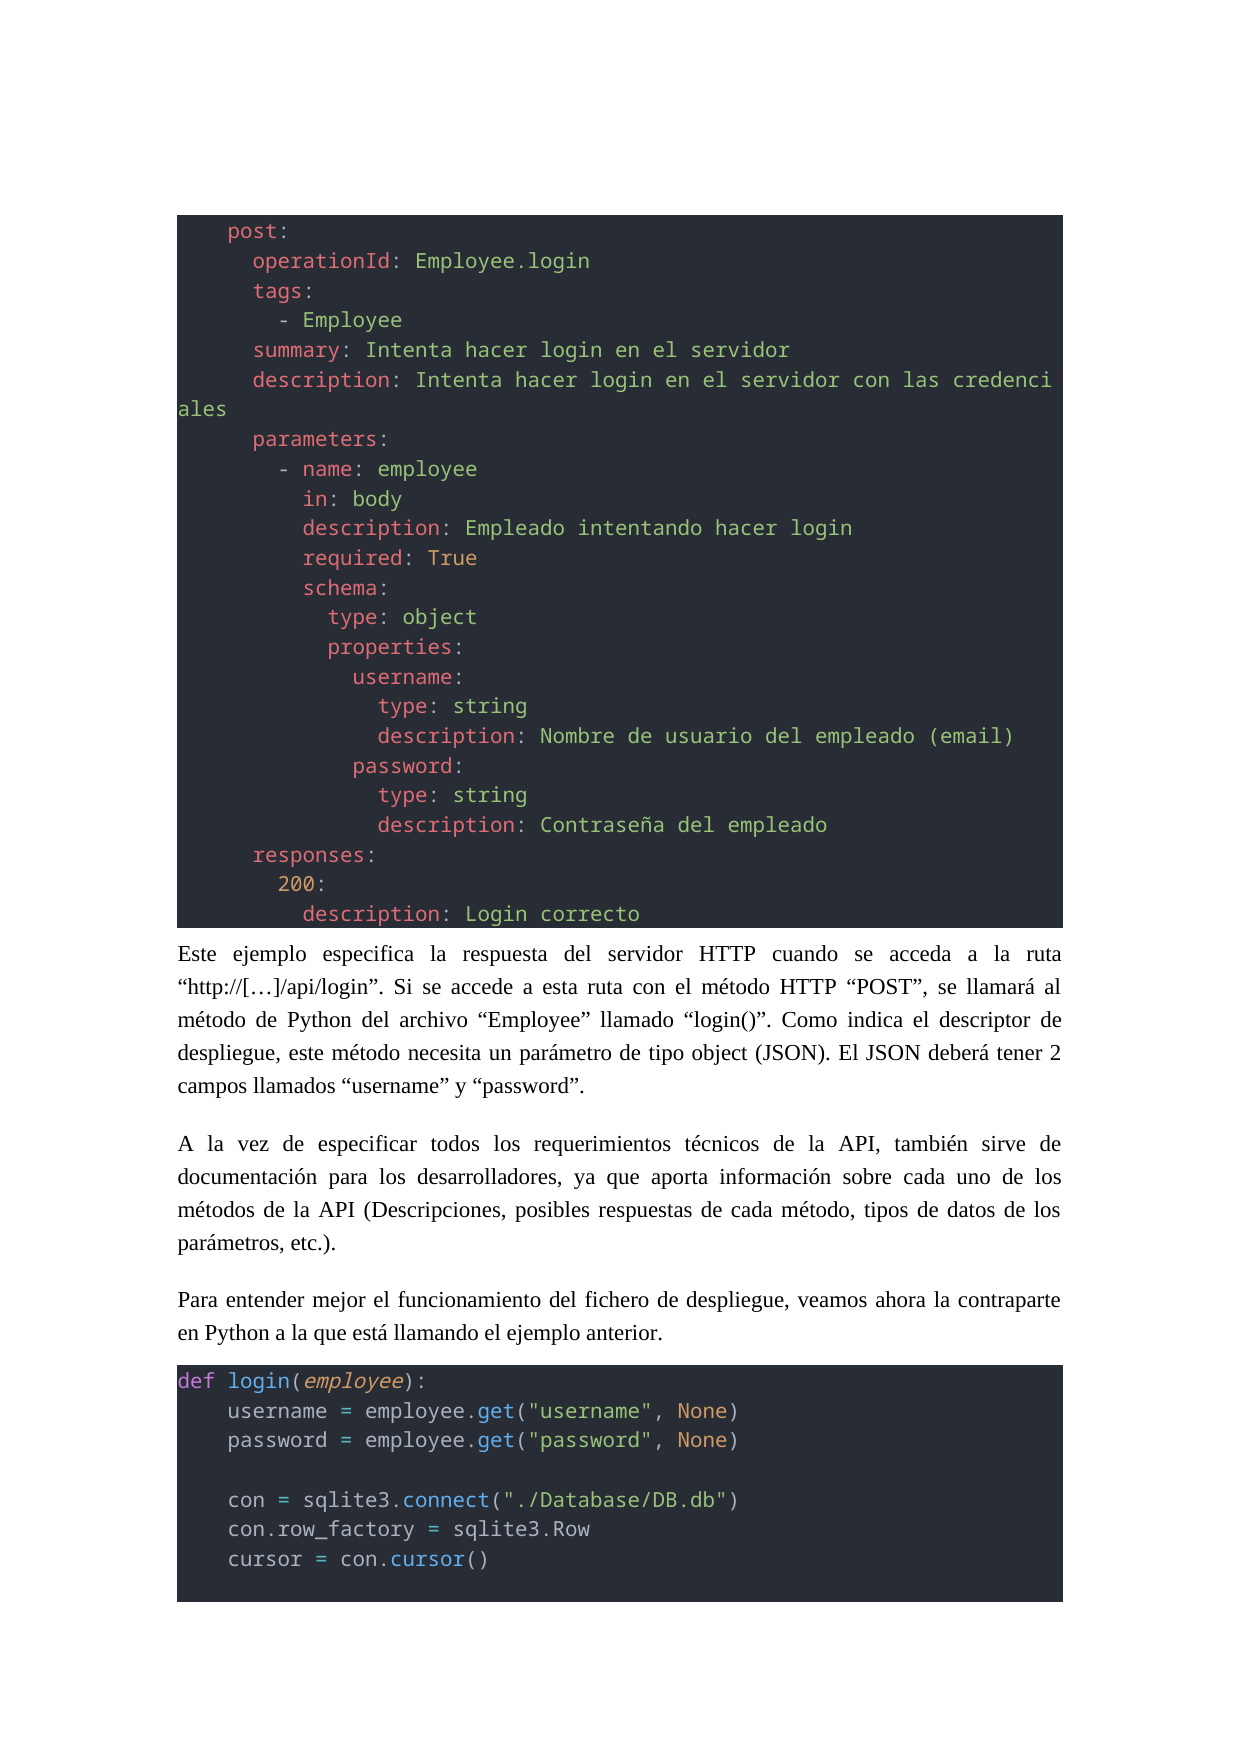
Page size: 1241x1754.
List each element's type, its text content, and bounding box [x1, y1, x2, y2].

text Para entender mejor el funcionamiento del fichero de despliegue, veamos ahora la contraparte en Python a la que está llamando el ejemplo anterior. [177, 1286, 1063, 1346]
text description: Empleado intentando hacer login [177, 512, 1063, 542]
text Este ejemplo especifica la respuesta del servidor HTTP cuando se acceda a la ruta “http://[…]/api/login”. Si se accede a esta ruta con el método HTTP “POST”, se llamará al método de Python del archivo “Employee” llamado “login()”. Como indica el descriptor de despliegue, este método necesita un parámetro de tipo object (JSON). El JSON deberá tener 2 campos llamados “username” y “password”. [177, 940, 1063, 1098]
text type: string [177, 690, 1063, 720]
text username = employee.get("username", None) [177, 1394, 1063, 1424]
text con.row_factory = sqlite3.Row [177, 1513, 1063, 1543]
text properties: [177, 631, 1063, 661]
text con = sqlite3.connect("./Database/DB.db") [177, 1483, 1063, 1513]
text schema: [177, 571, 1063, 601]
text type: string [177, 779, 1063, 809]
text - Employee [177, 304, 1063, 334]
text responses: [177, 839, 1063, 868]
text cursor = con.cursor() [177, 1543, 1063, 1573]
text password: [177, 749, 1063, 779]
text A la vez de especificar todos los requerimientos técnicos de la API, también sirve de documentación para los desarrolladores, ya que aporta información sobre cada uno de los métodos de la API (Descripciones, posibles respuestas de cada método, tipos de datos de los parámetros, etc.). [177, 1130, 1063, 1255]
text post: [177, 215, 1063, 245]
text required: True [177, 542, 1063, 571]
text tags: [177, 274, 1063, 304]
text description: Login correcto [177, 898, 1063, 928]
text username: [177, 661, 1063, 690]
text description: Contraseña del empleado [177, 809, 1063, 839]
text in: body [177, 482, 1063, 512]
text type: object [177, 601, 1063, 631]
text def login(employee): [177, 1365, 1063, 1394]
text operationId: Employee.login [177, 245, 1063, 274]
text description: Nombre de usuario del empleado (email) [177, 720, 1063, 749]
text 200: [177, 868, 1063, 898]
text description: Intenta hacer login en el servidor con las credenciales [177, 364, 1063, 423]
text summary: Intenta hacer login en el servidor [177, 334, 1063, 364]
text - name: employee [177, 453, 1063, 482]
text password = employee.get("password", None) [177, 1424, 1063, 1454]
text parameters: [177, 423, 1063, 453]
